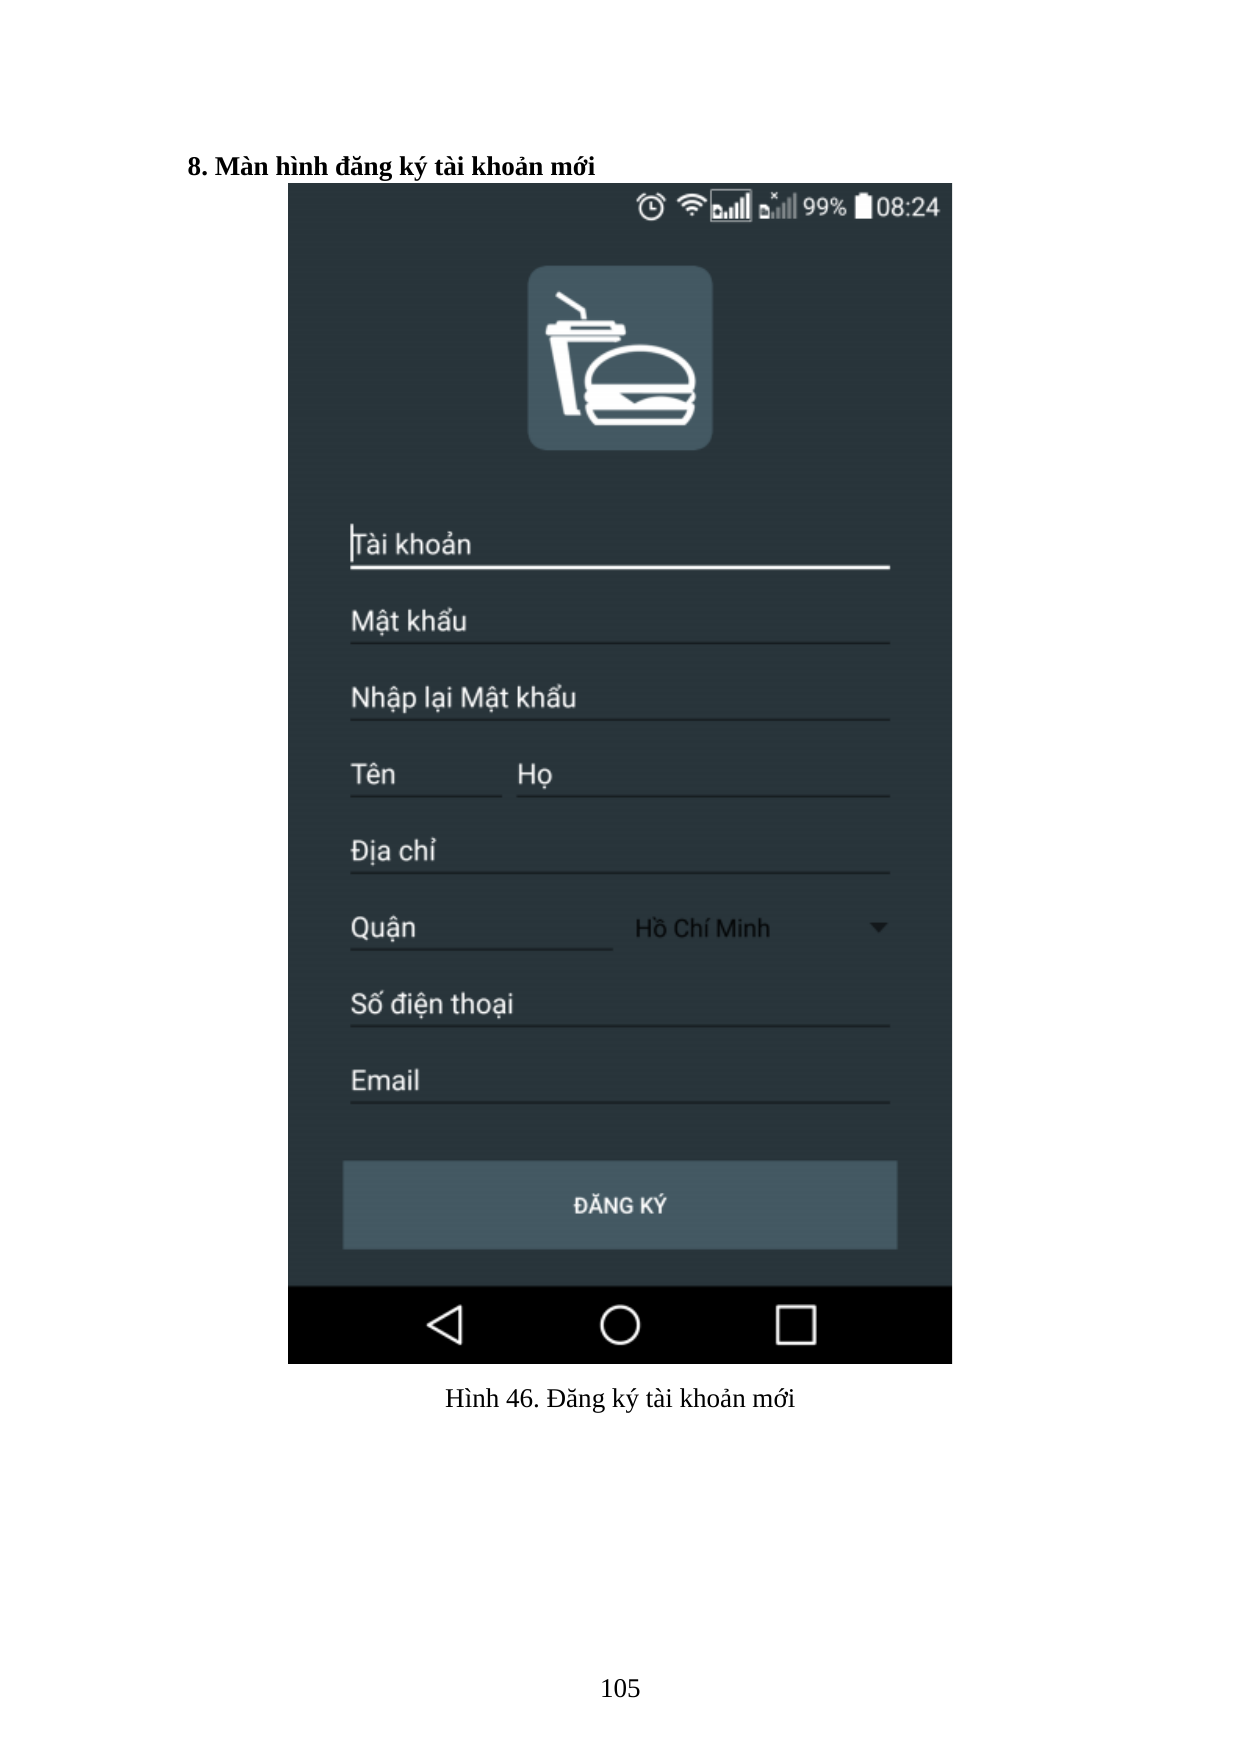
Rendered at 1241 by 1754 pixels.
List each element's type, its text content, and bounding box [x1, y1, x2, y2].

subtitle 8. Màn hình đăng ký tài khoản mới [150, 150, 1090, 181]
text Hình 46. Đăng ký tài khoản mới [150, 1382, 1090, 1413]
picture [288, 183, 953, 1364]
